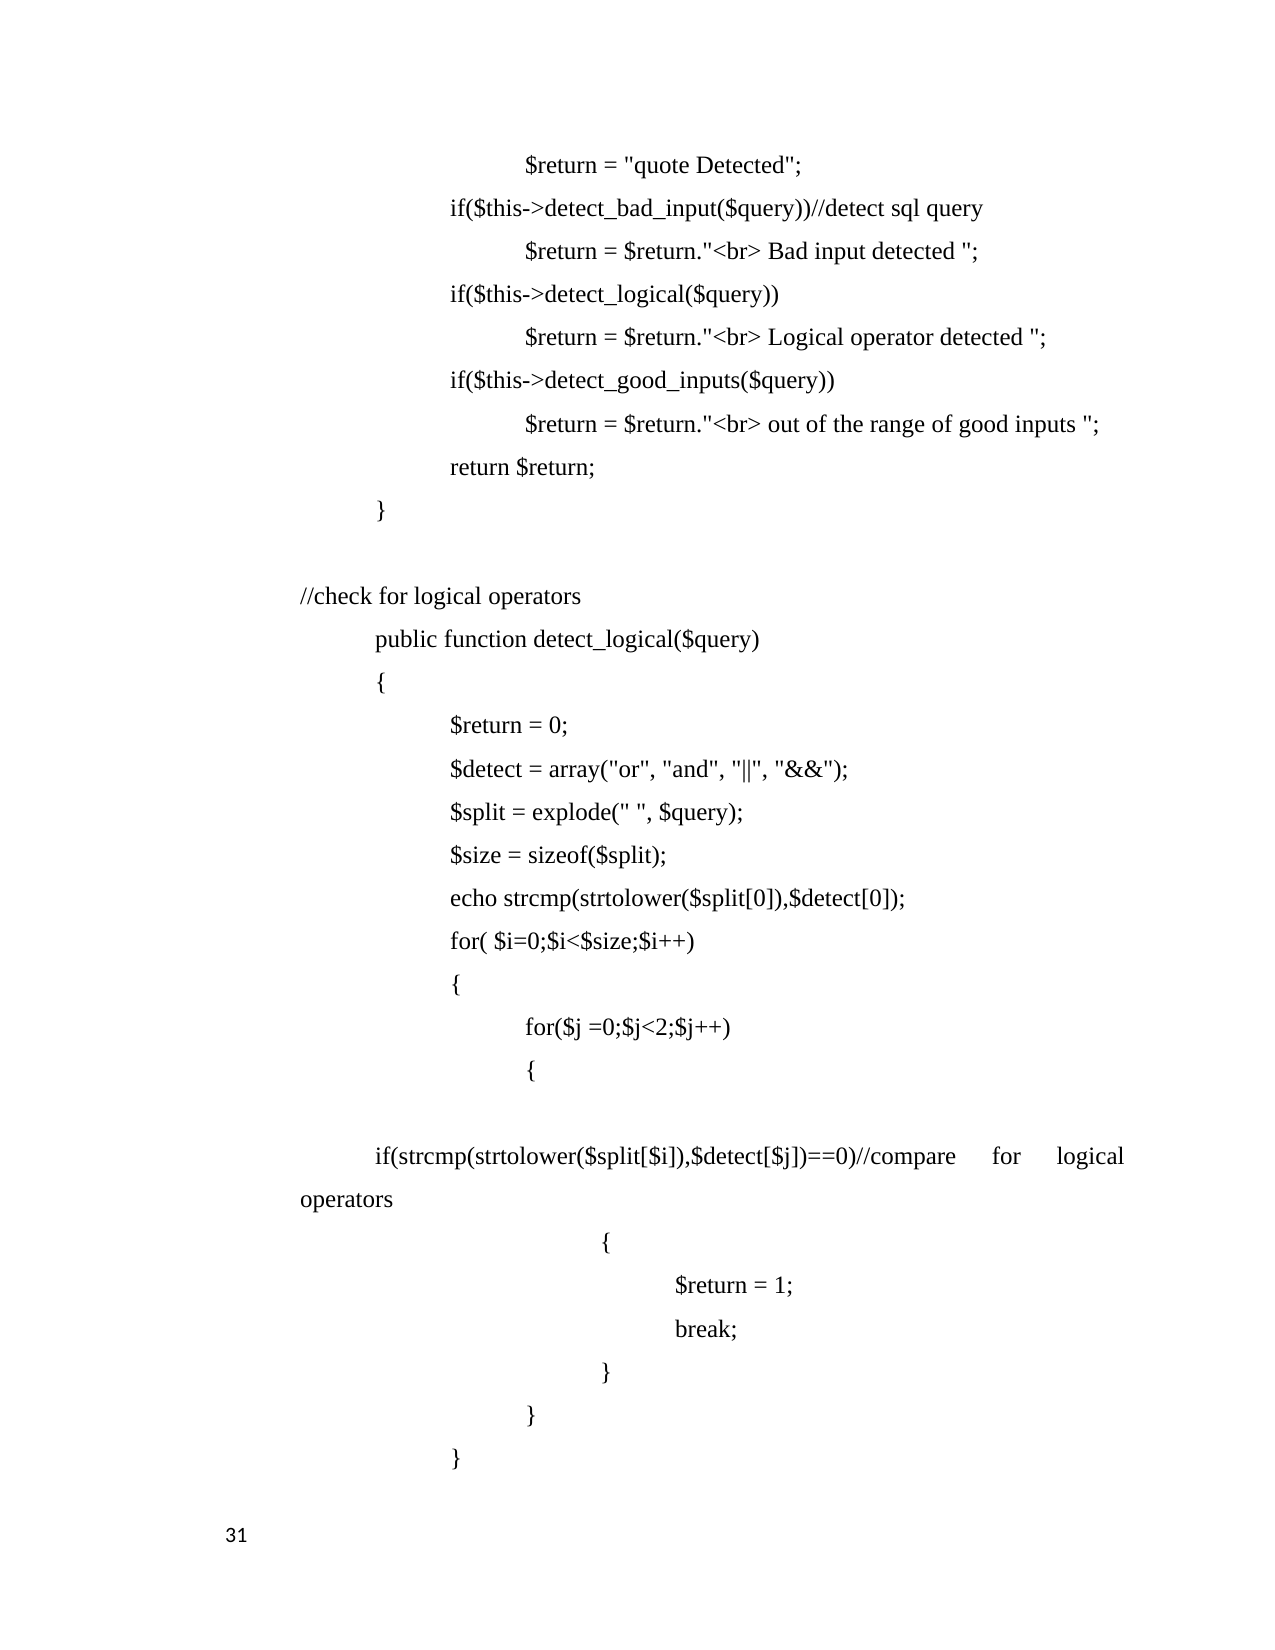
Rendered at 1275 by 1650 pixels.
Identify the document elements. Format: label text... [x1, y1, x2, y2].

list } [300, 1400, 1125, 1429]
list if($this->detect_logical($query)) [300, 279, 1125, 308]
list } [300, 1443, 1125, 1472]
list //check for logical operators [300, 581, 1125, 610]
list { [300, 1056, 1125, 1084]
list $return = $return."<br> out of the range of good inputs "; [300, 409, 1125, 437]
list $split = explode(" ", $query); [300, 797, 1125, 826]
list echo strcmp(strtolower($split[0]),$detect[0]); [300, 883, 1125, 912]
list if($this->detect_bad_input($query))//detect sql query [300, 193, 1125, 222]
list } [300, 1357, 1125, 1386]
list $return = 0; [300, 711, 1125, 739]
list public function detect_logical($query) [300, 624, 1125, 653]
list $return = "quote Detected"; [300, 150, 1125, 179]
list $detect = array("or", "and", "||", "&&"); [300, 754, 1125, 782]
list $return = $return."<br> Logical operator detected "; [300, 322, 1125, 351]
list $return = 1; [300, 1271, 1125, 1299]
list for($j =0;$j<2;$j++) [300, 1012, 1125, 1041]
list return $return; [300, 452, 1125, 481]
list { [300, 667, 1125, 696]
list if(strcmp(strtolower($split[$i]),$detect[$j])==0)//compare for logical operators [300, 1099, 1125, 1213]
list { [300, 1227, 1125, 1256]
list break; [300, 1314, 1125, 1342]
list } [300, 495, 1125, 524]
list for( $i=0;$i<$size;$i++) [300, 926, 1125, 955]
list { [300, 969, 1125, 998]
list $size = sizeof($split); [300, 840, 1125, 869]
list $return = $return."<br> Bad input detected "; [300, 236, 1125, 265]
list if($this->detect_good_inputs($query)) [300, 366, 1125, 394]
